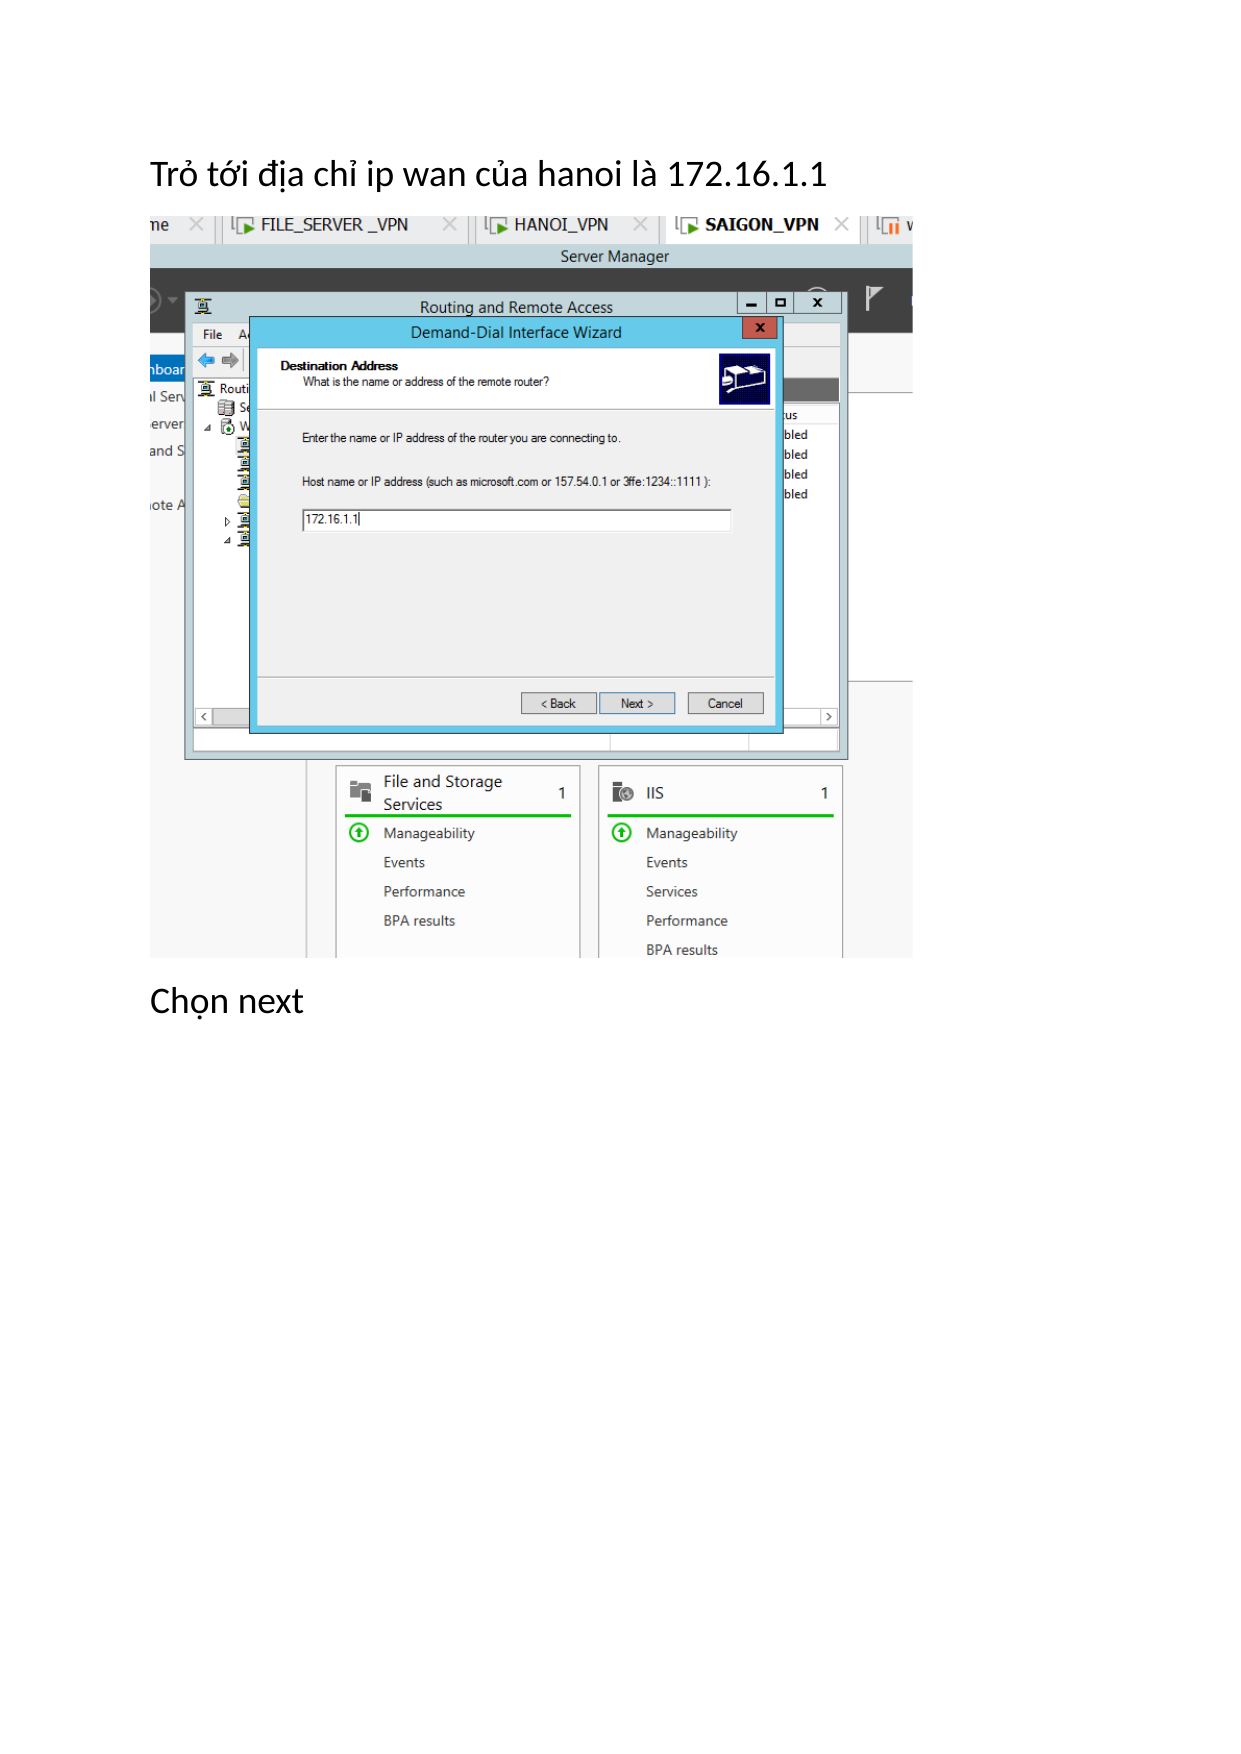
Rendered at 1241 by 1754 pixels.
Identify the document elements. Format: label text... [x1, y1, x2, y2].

text Trỏ tới địa chỉ ip wan của hanoi là 172.16.1.1 [150, 150, 1090, 196]
picture [150, 216, 913, 958]
text Chọn next [150, 977, 1090, 1023]
